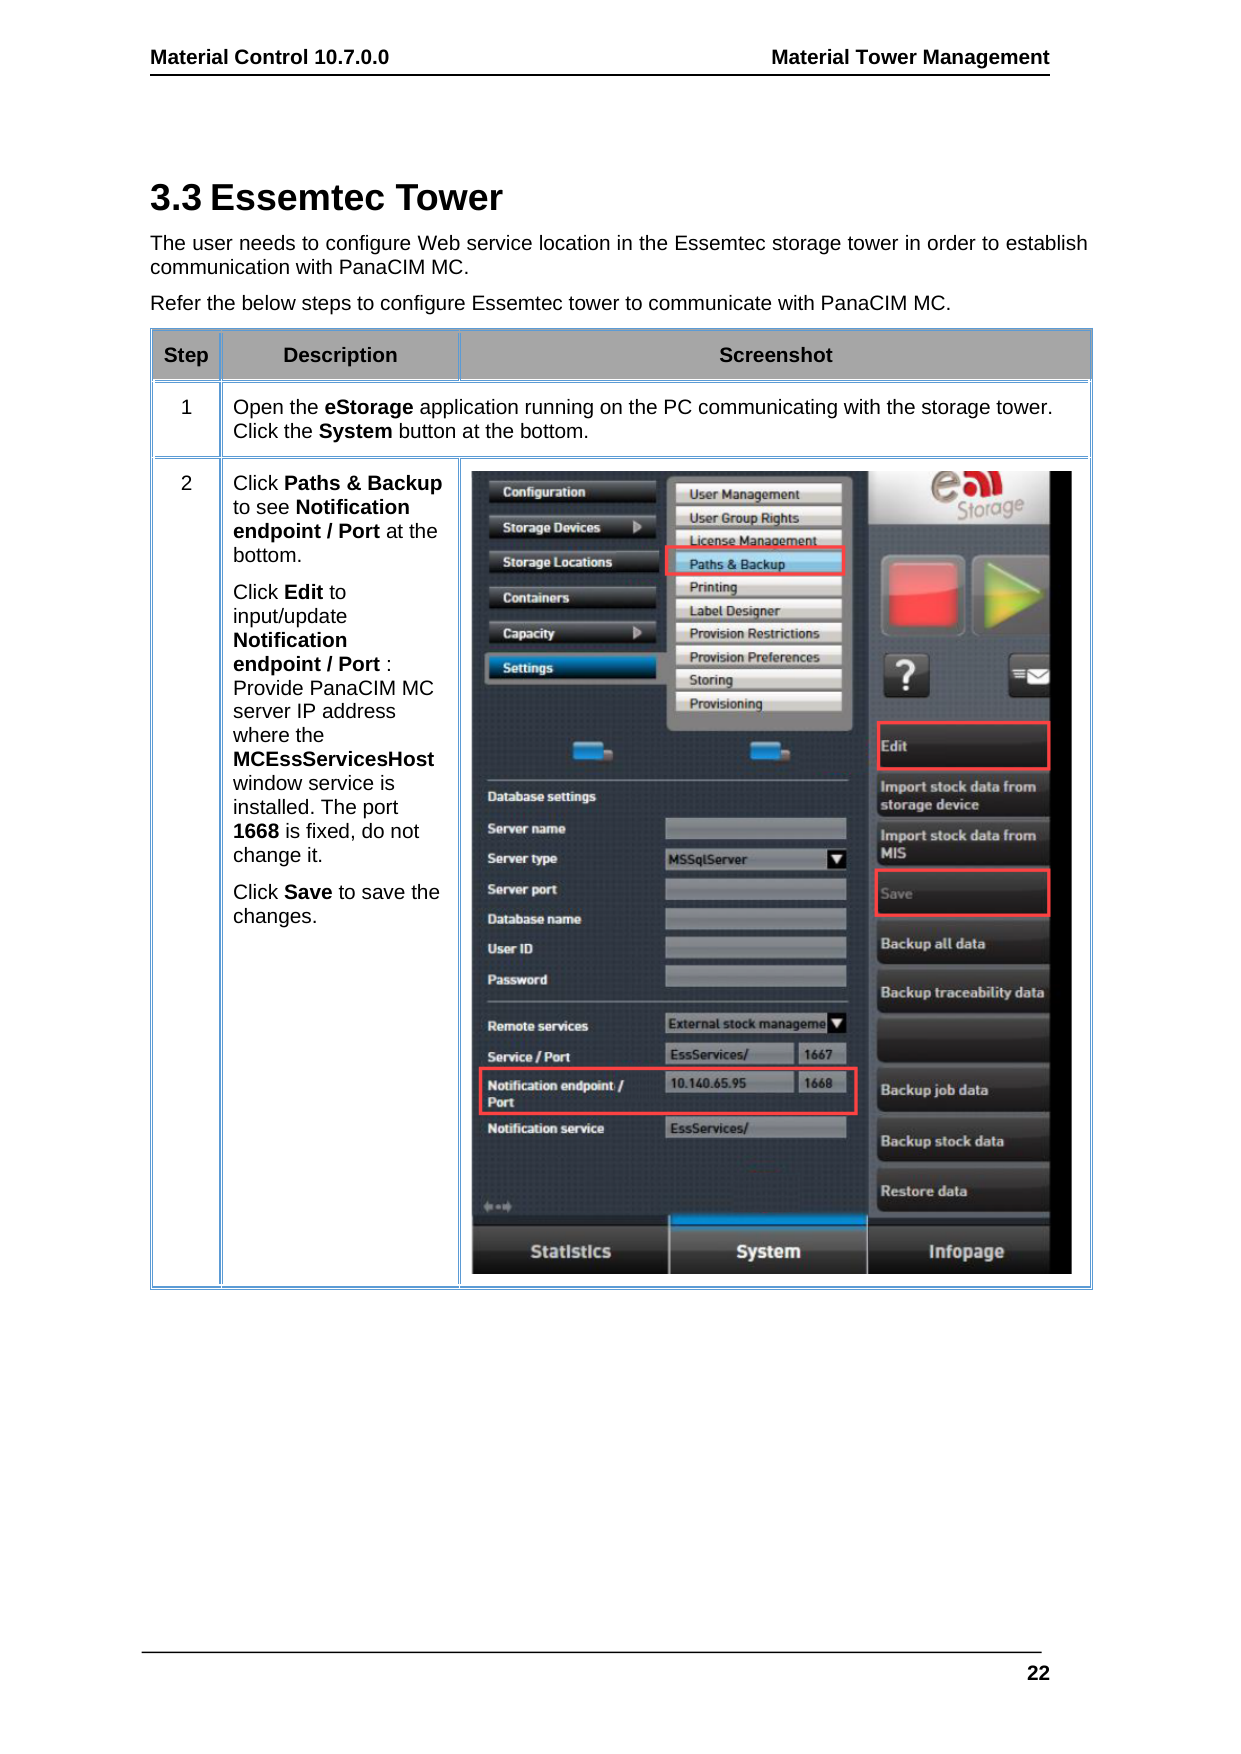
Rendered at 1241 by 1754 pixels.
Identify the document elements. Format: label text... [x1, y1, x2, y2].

table_cell 1 [153, 380, 220, 456]
table_cell Open the eStorage application running on the PC communicating with the storage tower. Click the System button at the bottom. [223, 380, 1090, 456]
table_cell [460, 456, 1090, 1286]
text The user needs to configure Web service location in the Essemtec storage tower in order to establish communication with PanaCIM MC. [150, 231, 1090, 278]
text Refer the below steps to configure Essemtec tower to communicate with PanaCIM MC. [150, 291, 1090, 315]
picture [471, 471, 1072, 1274]
table_header Step [153, 331, 221, 379]
table_header Description [221, 329, 460, 379]
table_cell Click Paths & Backup to see Notification endpoint / Port at the bottom. Click Edit to input/update Notification endpoint / Port : Provide PanaCIM MC server IP address where the MCEssServicesHost window service is installed. The port 1668 is fixed, do not change it. Click Save to save the changes. [221, 457, 460, 1286]
table_header Screenshot [460, 331, 1090, 379]
table_cell 2 [153, 456, 221, 1286]
subtitle Essemtec Tower [150, 175, 1090, 218]
